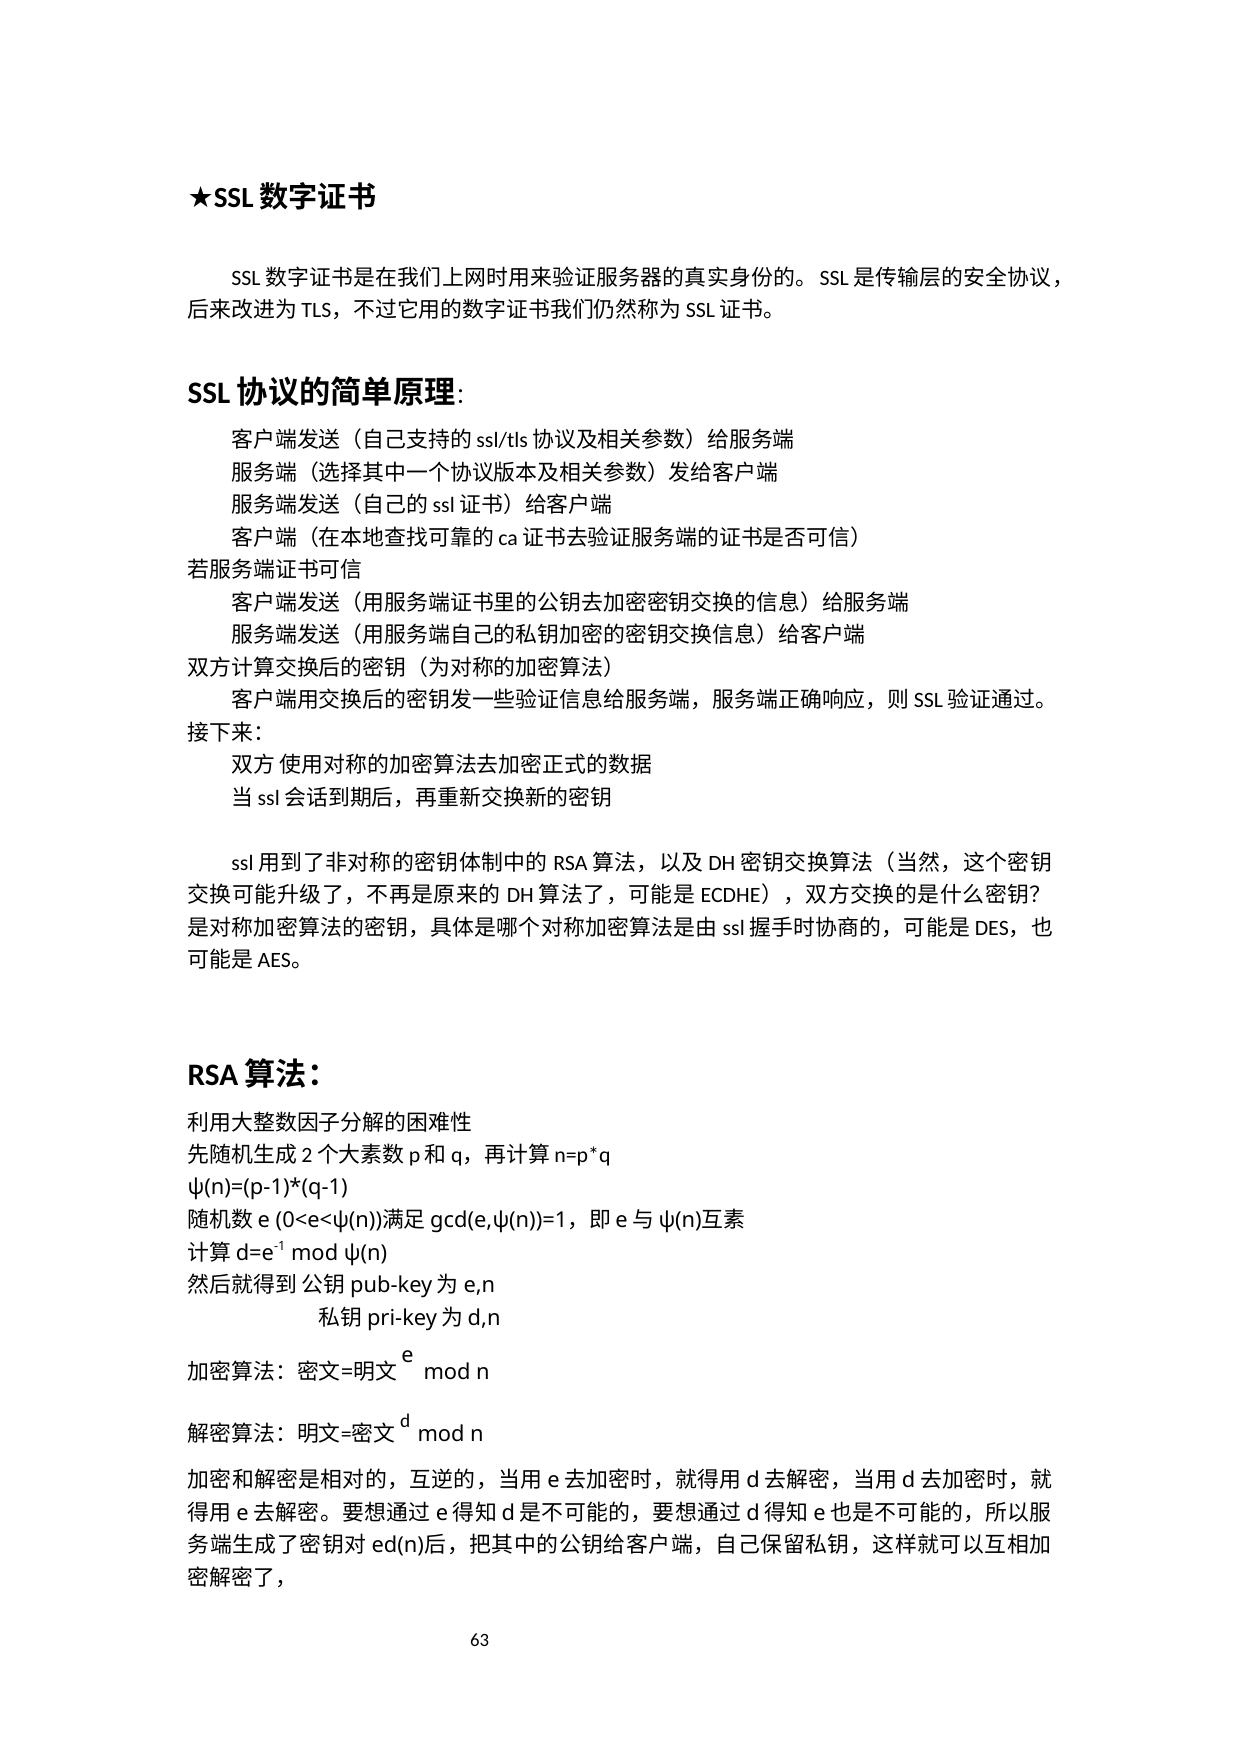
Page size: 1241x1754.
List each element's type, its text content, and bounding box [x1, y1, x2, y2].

text 私钥pri-key为d,n [275, 1299, 1053, 1332]
text 客户端用交换后的密钥发一些验证信息给服务端，服务端正确响应，则SSL验证通过。 [187, 682, 1053, 714]
text ssl用到了非对称的密钥体制中的RSA算法，以及DH密钥交换算法（当然，这个密钥交换可能升级了，不再是原来的DH算法了，可能是ECDHE），双方交换的是什么密钥？是对称加密算法的密钥，具体是哪个对称加密算法是由ssl握手时协商的，可能是DES，也可能是AES。 [187, 844, 1053, 974]
text 加密和解密是相对的，互逆的，当用e去加密时，就得用d去解密，当用d去加密时，就得用e去解密。要想通过e得知d是不可能的，要想通过d得知e也是不可能的，所以服务端生成了密钥对ed(n)后，把其中的公钥给客户端，自己保留私钥，这样就可以互相加密解密了， [187, 1462, 1053, 1592]
text RSA算法： [187, 1039, 1053, 1104]
text ★SSL数字证书 [187, 162, 1053, 227]
text 计算d=e-1 mod ψ(n) [187, 1234, 1053, 1267]
text 当ssl会话到期后，再重新交换新的密钥 [187, 779, 1053, 812]
text 随机数e (0<e<ψ(n))满足gcd(e,ψ(n))=1，即e与ψ(n)互素 [187, 1202, 1053, 1234]
text 双方 使用对称的加密算法去加密正式的数据 [187, 747, 1053, 779]
text 客户端（在本地查找可靠的ca证书去验证服务端的证书是否可信） [187, 519, 1053, 552]
text 客户端发送（用服务端证书里的公钥去加密密钥交换的信息）给服务端 [187, 584, 1053, 617]
text 然后就得到 公钥pub-key为 e,n [187, 1267, 1053, 1299]
text 先随机生成2个大素数p和q，再计算n=p*q [187, 1137, 1053, 1169]
text ψ(n)=(p-1)*(q-1) [187, 1169, 1053, 1202]
text SSL数字证书是在我们上网时用来验证服务器的真实身份的。SSL是传输层的安全协议，后来改进为TLS，不过它用的数字证书我们仍然称为SSL证书。 [187, 259, 1053, 324]
text 接下来： [187, 714, 1053, 747]
text 服务端发送（自己的ssl证书）给客户端 [187, 487, 1053, 519]
text 服务端（选择其中一个协议版本及相关参数）发给客户端 [187, 454, 1053, 487]
text 解密算法：明文=密文d mod n [187, 1397, 1053, 1462]
text 客户端发送（自己支持的ssl/tls协议及相关参数）给服务端 [187, 422, 1053, 454]
text 利用大整数因子分解的困难性 [187, 1104, 1053, 1137]
text 加密算法：密文=明文e mod n [187, 1332, 1053, 1397]
text SSL协议的简单原理： [187, 357, 1053, 422]
text 双方计算交换后的密钥（为对称的加密算法） [187, 649, 1053, 682]
text 若服务端证书可信 [187, 552, 1053, 584]
text 服务端发送（用服务端自己的私钥加密的密钥交换信息）给客户端 [187, 617, 1053, 649]
